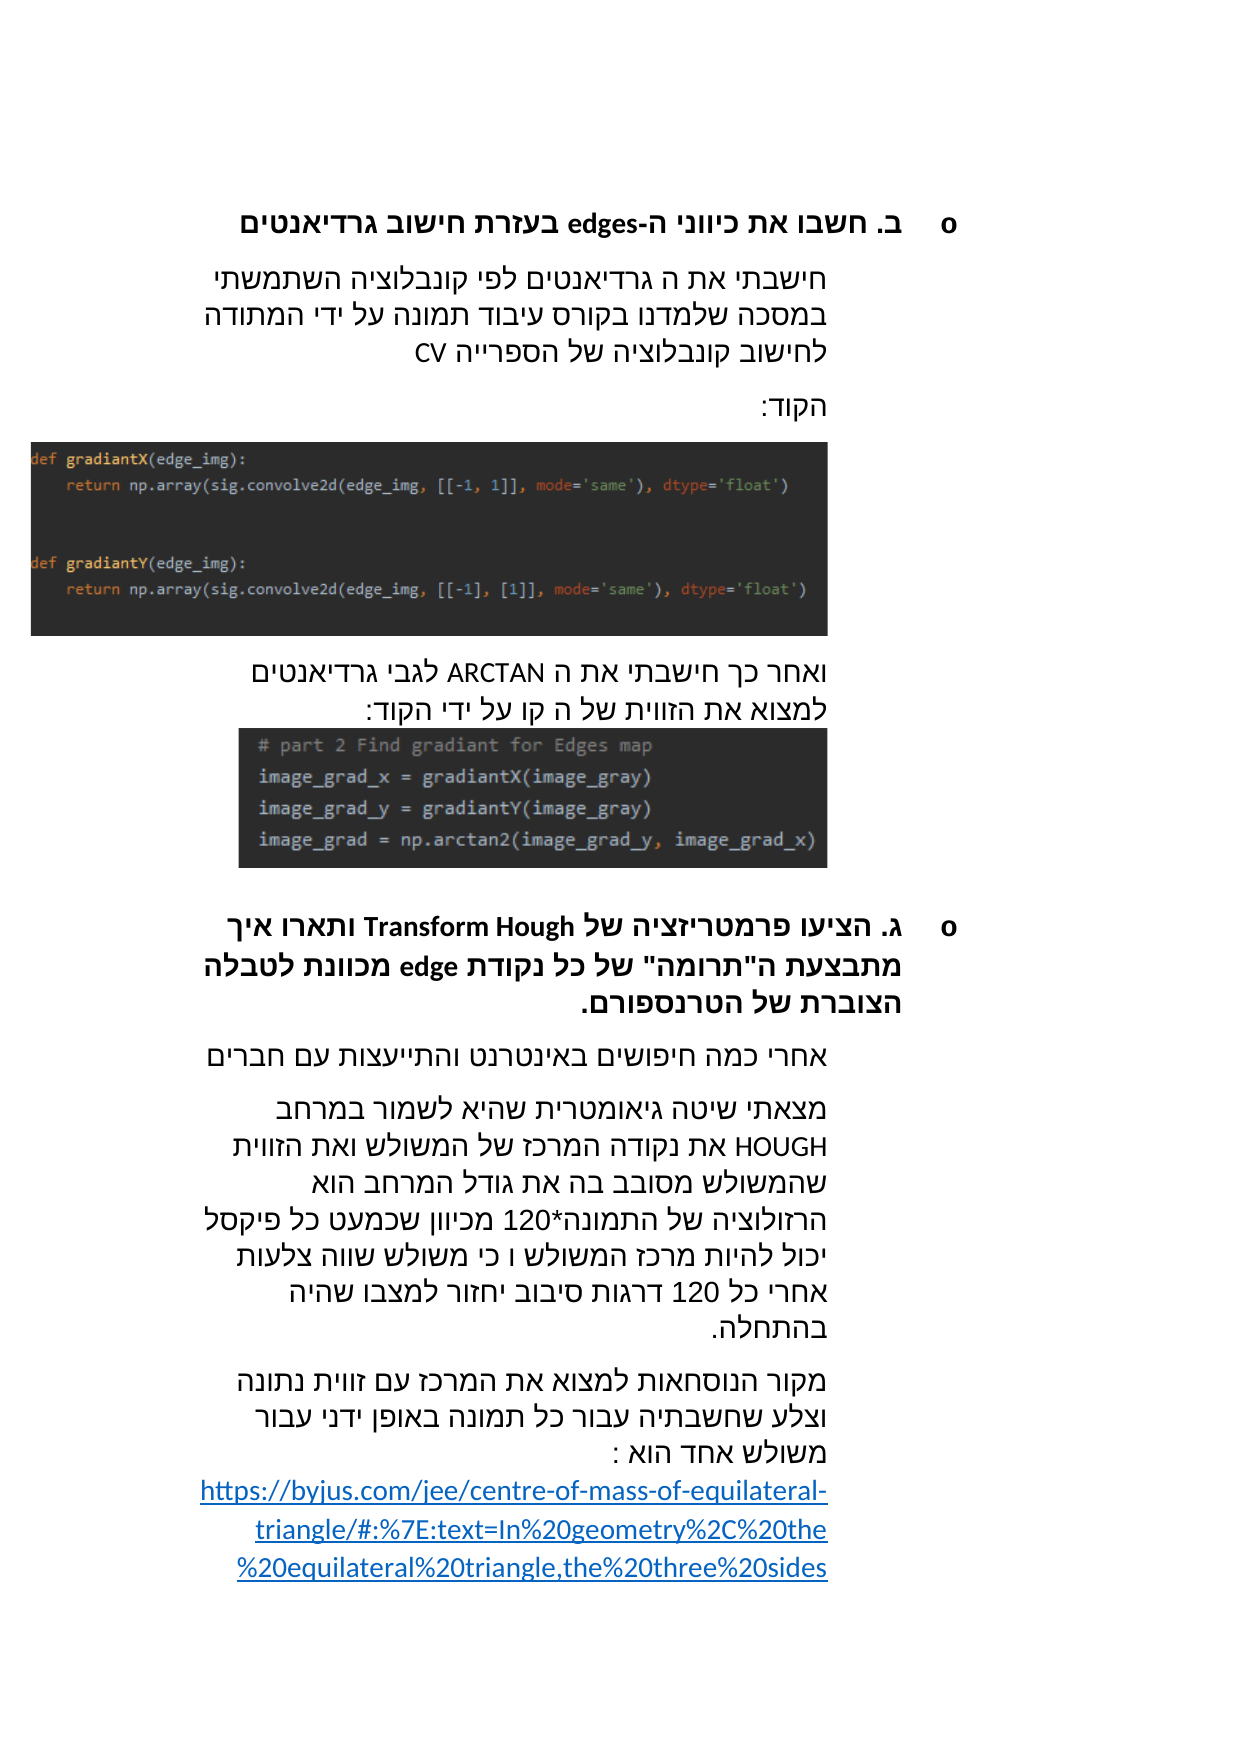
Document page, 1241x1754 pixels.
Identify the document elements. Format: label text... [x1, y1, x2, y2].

list ג. הציעו פרמטריזציה של Transform Hough ותארו איך מתבצעת ה"תרומה" של כל נקודת edge מכוונת לטבלה הצוברת של הטרנספורם. [187, 908, 940, 1020]
text חישבתי את ה גרדיאנטים לפי קונבלוציה השתמשתי במסכה שלמדנו בקורס עיבוד תמונה על ידי המתודה לחישוב קונבלוציה של הספרייה CV [187, 262, 828, 370]
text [187, 1364, 828, 1585]
picture [238, 728, 828, 868]
text מצאתי שיטה גיאומטרית שהיא לשמור במרחב HOUGH את נקודה המרכז של המשולש ואת הזווית שהמשולש מסובב בה את גודל המרחב הוא הרזולוציה של התמונה*120 מכיוון שכמעט כל פיקסל יכול להיות מרכז המשולש ו כי משולש שווה צלעות אחרי כל 120 דרגות סיבוב יחזור למצבו שהיה בהתחלה. [187, 1092, 828, 1344]
picture [30, 442, 828, 636]
text הקוד: [187, 389, 828, 423]
text אחרי כמה חיפושים באינטרנט והתייעצות עם חברים [187, 1039, 828, 1073]
list ב. חשבו את כיווני ה-edges בעזרת חישוב גרדיאנטים [187, 205, 940, 242]
list ואחר כך חישבתי את ה ARCTAN לגבי גרדיאנטים למצוא את הזווית של ה קו על ידי הקוד: [187, 654, 828, 726]
